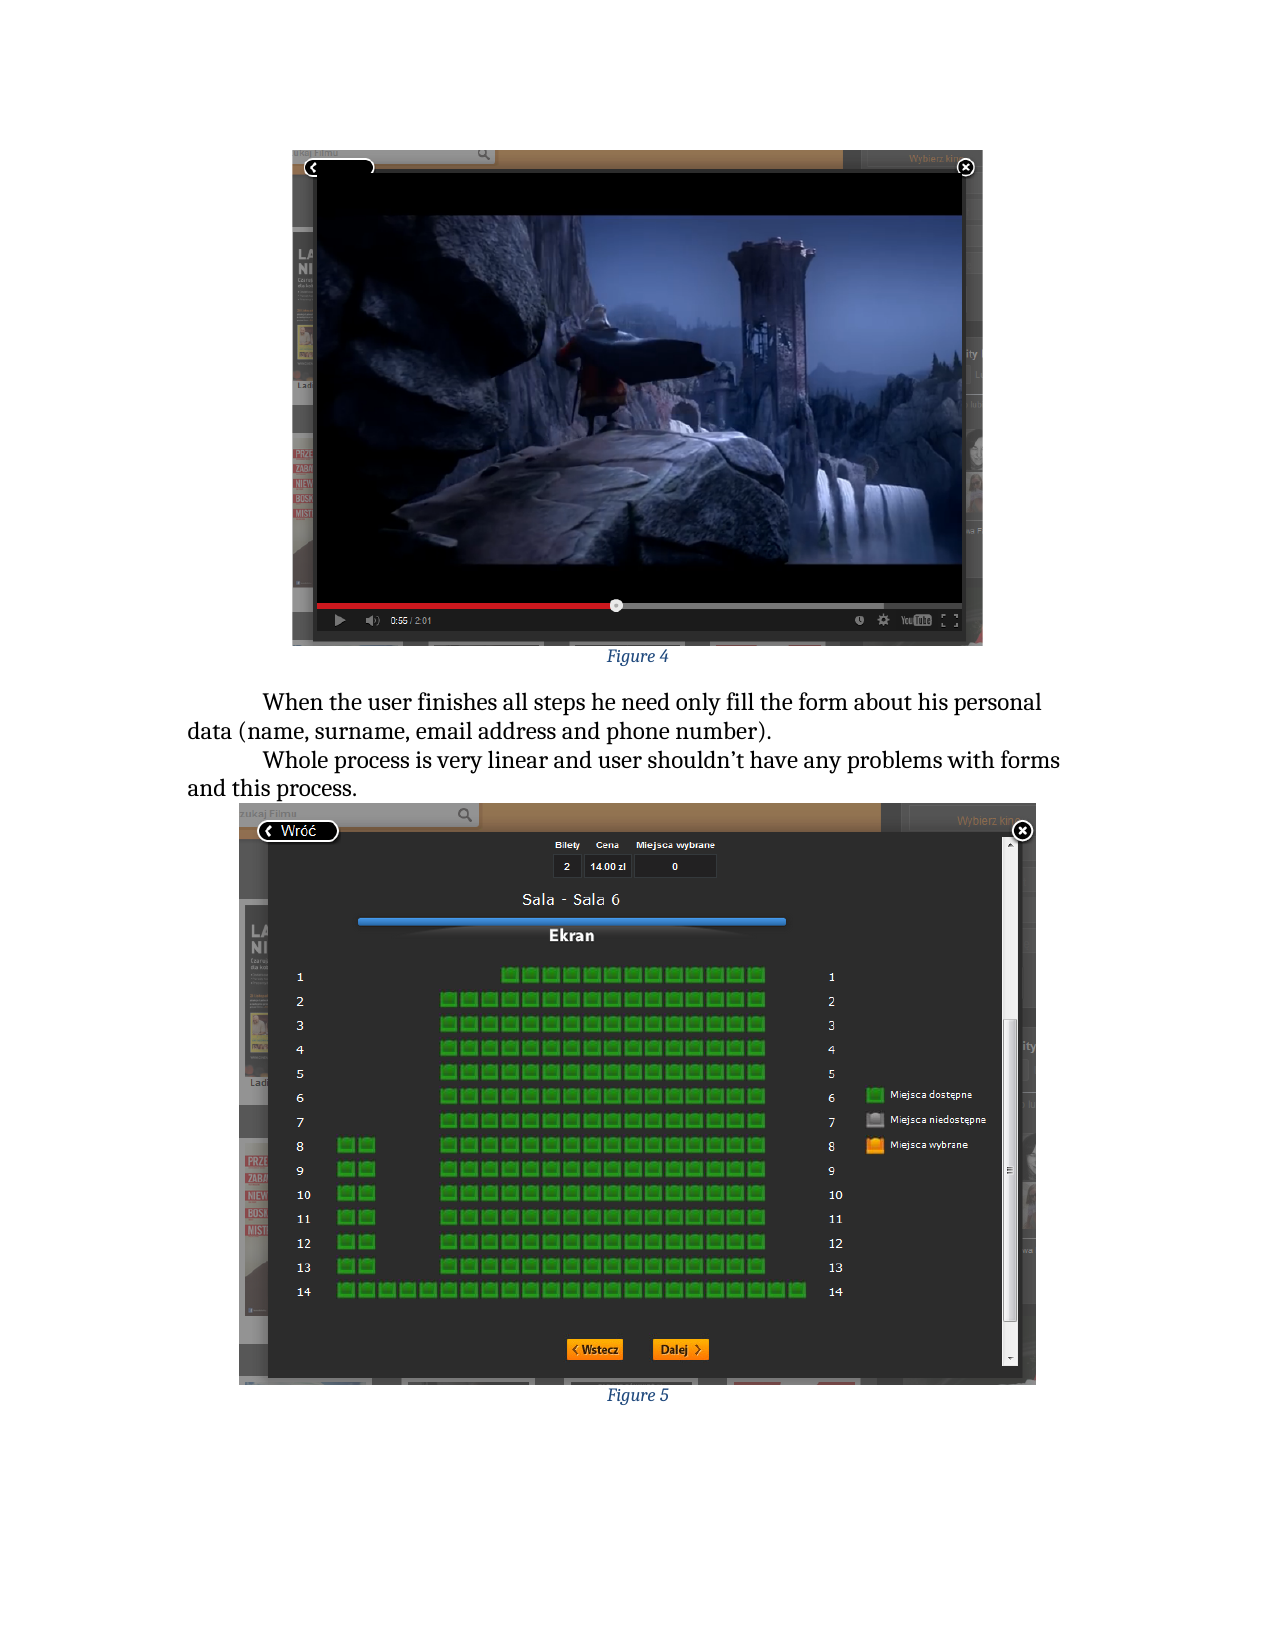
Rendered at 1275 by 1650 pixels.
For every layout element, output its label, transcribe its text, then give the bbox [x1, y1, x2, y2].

picture [239, 803, 1036, 1385]
text Whole process is very linear and user shouldn’t have any problems with forms and this process. [187, 746, 1087, 803]
text When the user finishes all steps he need only fill the form about his personal data (name, surname, email address and phone number). [187, 688, 1087, 746]
picture [292, 150, 983, 646]
